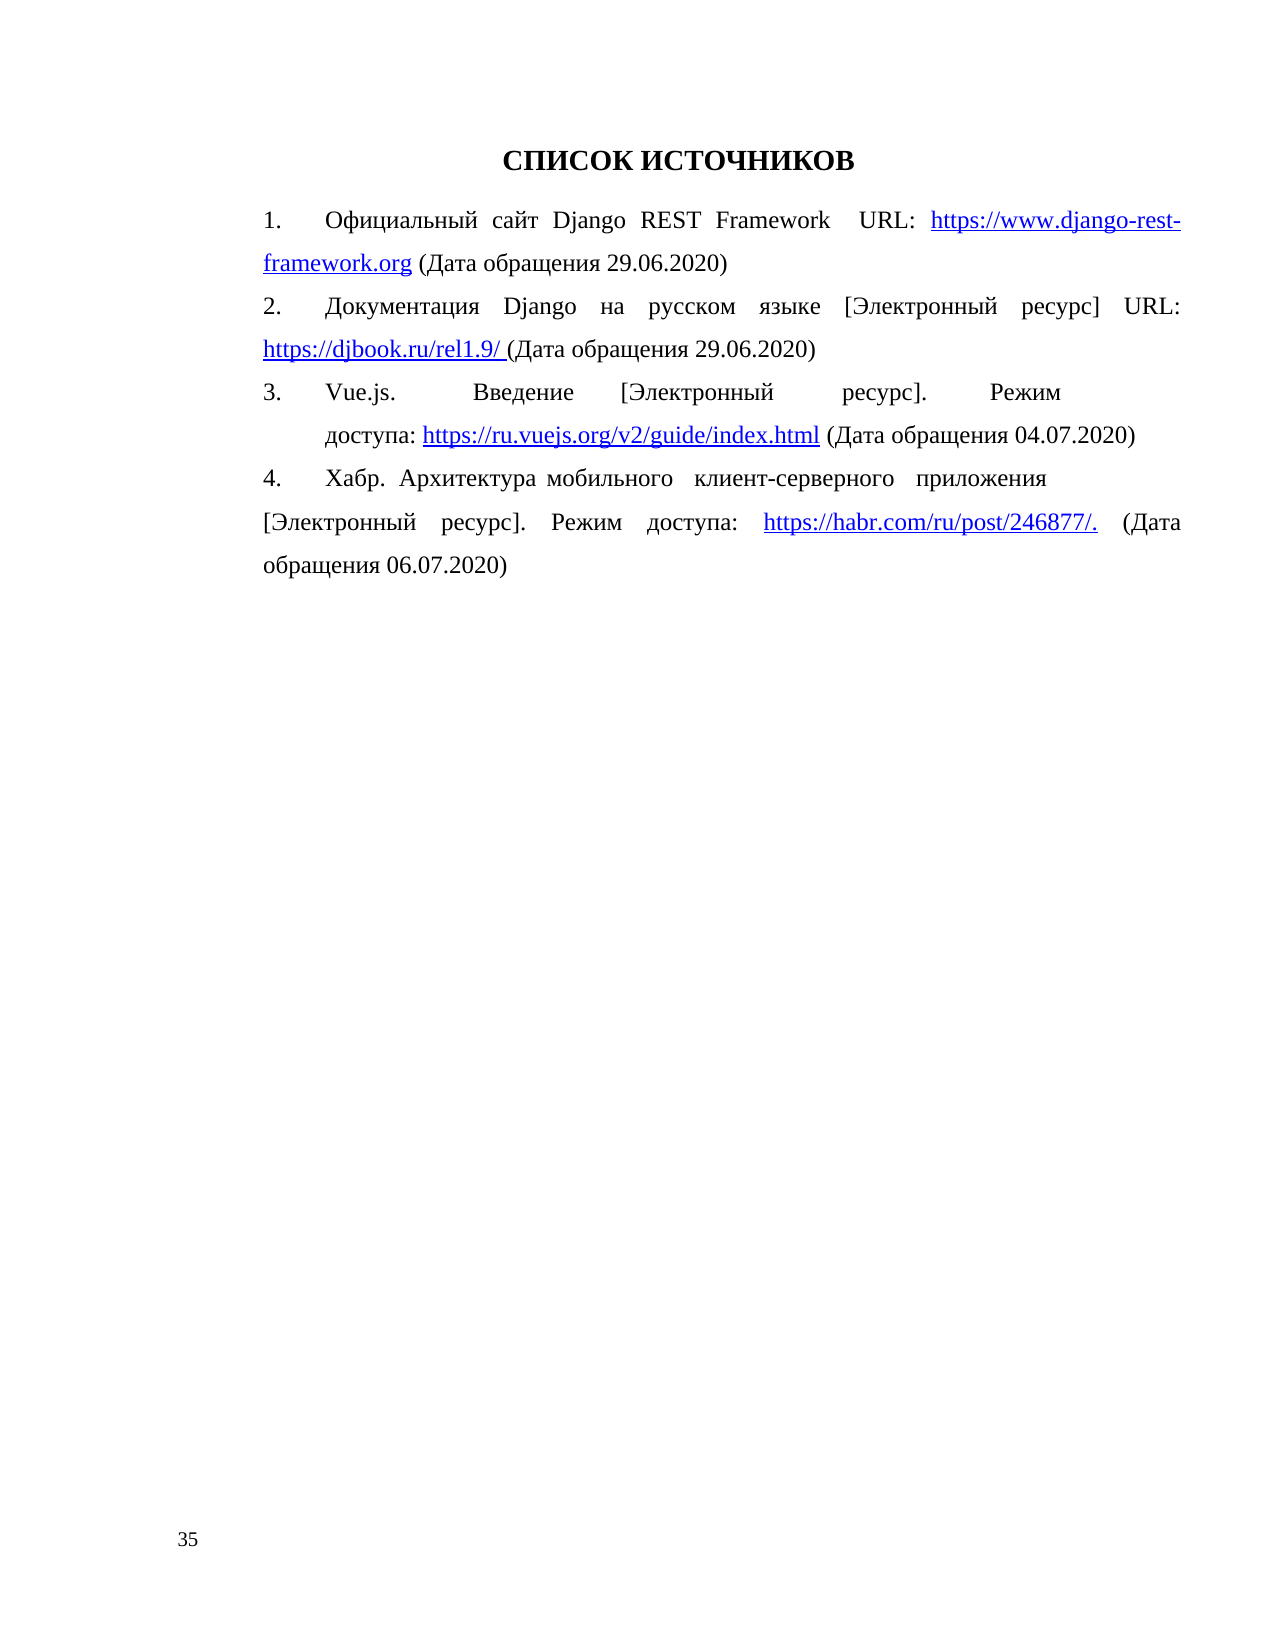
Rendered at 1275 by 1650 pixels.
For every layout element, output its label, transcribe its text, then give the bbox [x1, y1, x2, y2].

list Vue.js. Введение [Электронный ресурс]. Режим доступа: https://ru.vuejs.org/v2/guide/index.html (Дата обращения 04.07.2020) [263, 377, 1181, 449]
list Официальный сайт Django REST Framework URL: https://www.django-rest-framework.org (Дата обращения 29.06.2020) [263, 205, 1181, 277]
list Документация Django на русском языке [Электронный ресурс] URL: https://djbook.ru/rel1.9/ (Дата обращения 29.06.2020) [263, 291, 1181, 363]
list Хабр. Архитектура мобильного клиент-серверного приложения [Электронный ресурс]. Режим доступа: https://habr.com/ru/post/246877/. (Дата обращения 06.07.2020) [263, 463, 1181, 578]
subtitle СПИСОК ИСТОЧНИКОВ [177, 143, 1179, 177]
